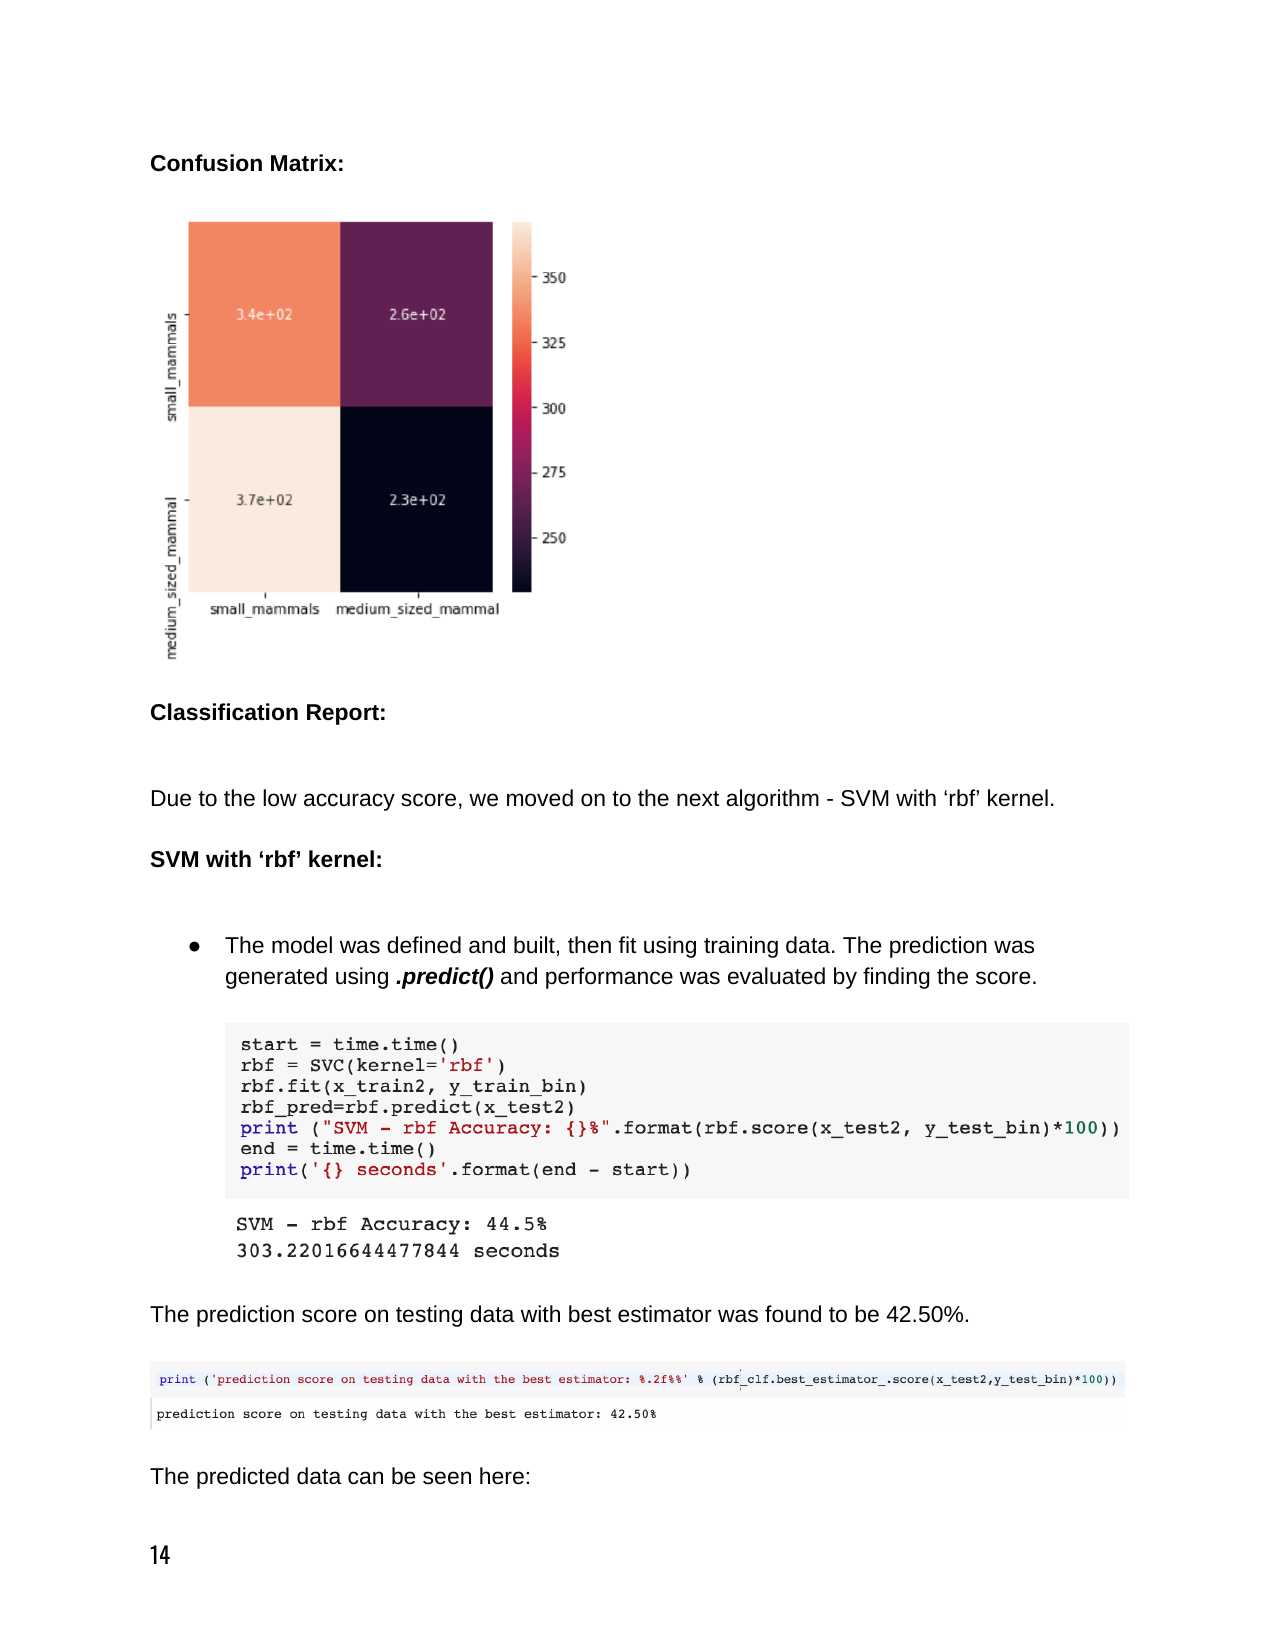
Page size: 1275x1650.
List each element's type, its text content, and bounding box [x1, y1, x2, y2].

subtitle SVM with ‘rbf’ kernel: [150, 846, 1125, 872]
picture [150, 1361, 1125, 1429]
picture [225, 1023, 1129, 1267]
picture [150, 202, 583, 668]
list The model was defined and built, then fit using training data. The prediction was generated using .predict() and performance was evaluated by finding the score. [187, 932, 1125, 989]
text The prediction score on testing data with best estimator was found to be 42.50%. [150, 1301, 1125, 1328]
subtitle Confusion Matrix: [150, 150, 1125, 176]
text The predicted data can be seen here: [150, 1463, 1125, 1490]
text Due to the low accuracy score, we moved on to the next algorithm - SVM with ‘rbf’ kernel. [150, 785, 1125, 812]
subtitle Classification Report: [150, 698, 1125, 725]
